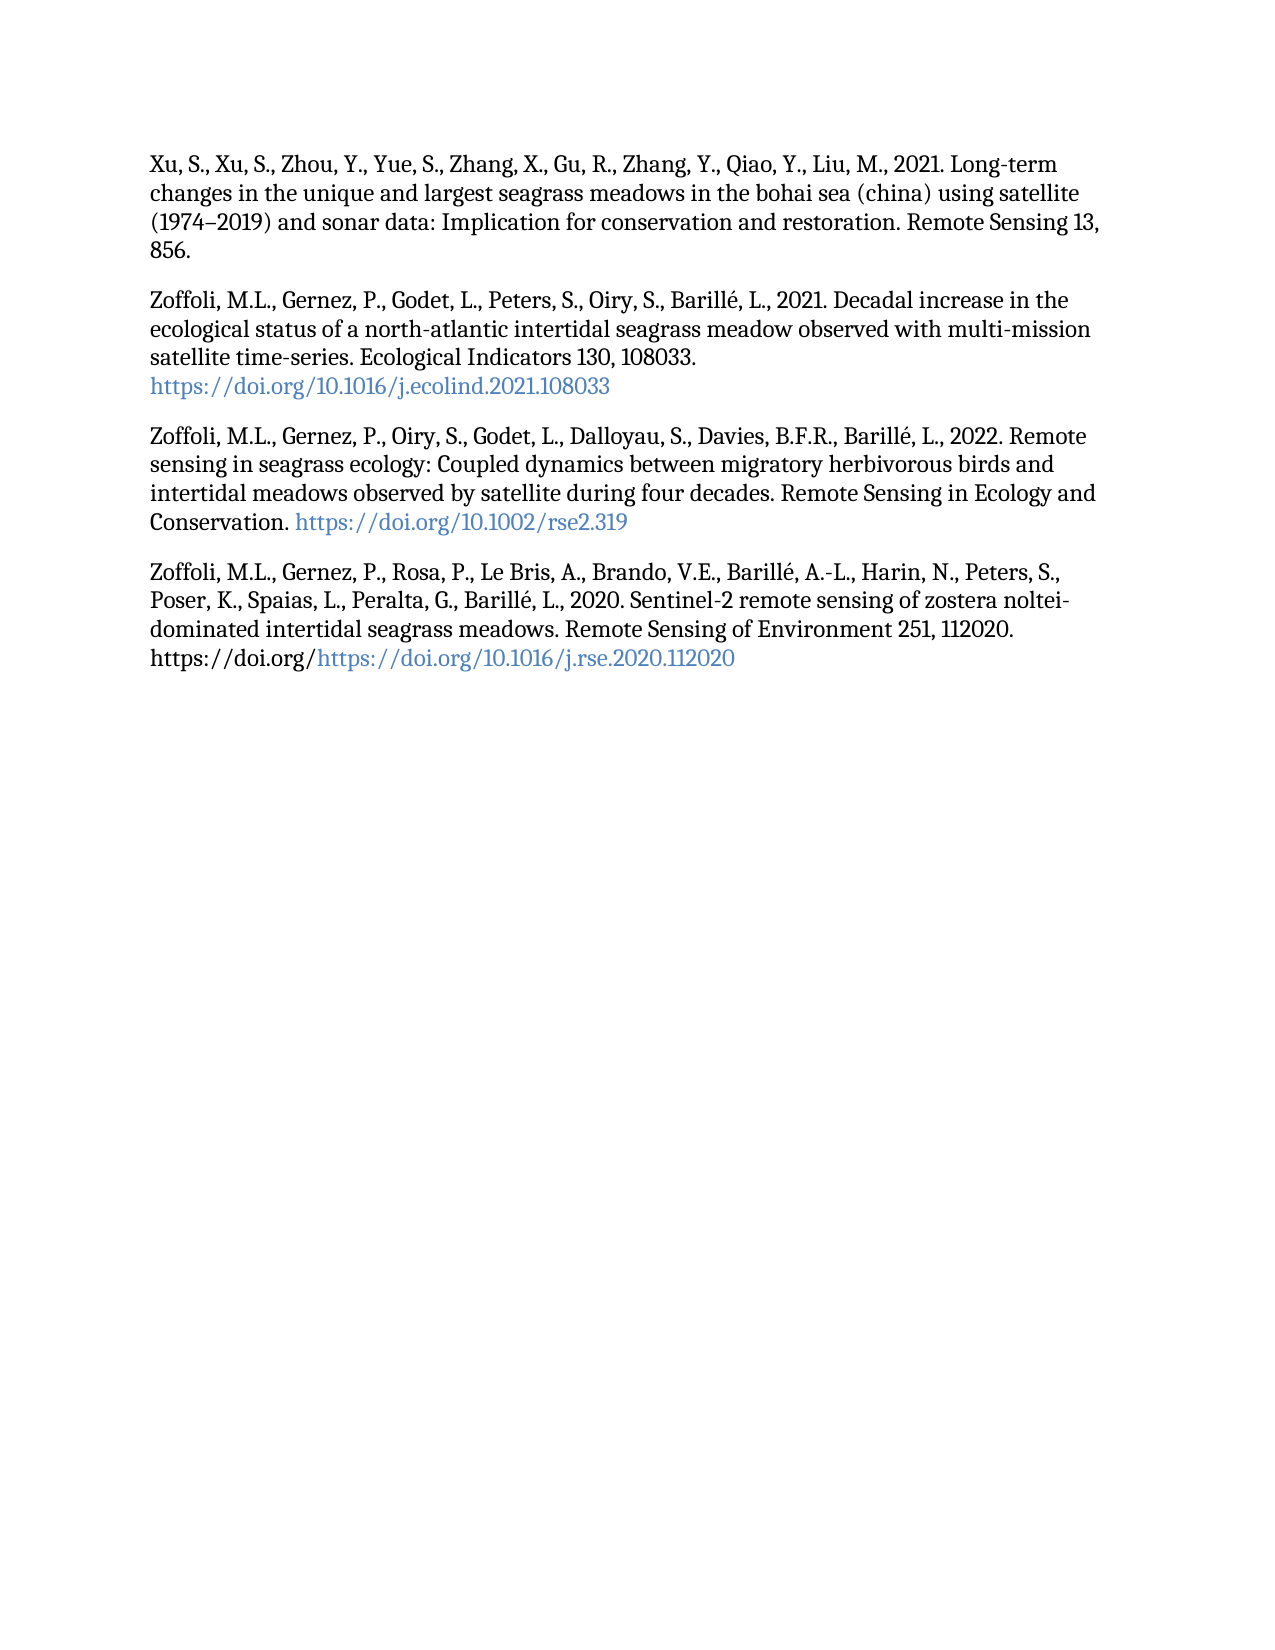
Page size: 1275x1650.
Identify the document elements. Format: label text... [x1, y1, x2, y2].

text Xu, S., Xu, S., Zhou, Y., Yue, S., Zhang, X., Gu, R., Zhang, Y., Qiao, Y., Liu, M., 2021. Long-term changes in the unique and largest seagrass meadows in the bohai sea (china) using satellite (1974–2019) and sonar data: Implication for conservation and restoration. Remote Sensing 13, 856. [150, 150, 1125, 265]
text Zoffoli, M.L., Gernez, P., Rosa, P., Le Bris, A., Brando, V.E., Barillé, A.-L., Harin, N., Peters, S., Poser, K., Spaias, L., Peralta, G., Barillé, L., 2020. Sentinel-2 remote sensing of zostera noltei-dominated intertidal seagrass meadows. Remote Sensing of Environment 251, 112020. https://doi.org/https://doi.org/10.1016/j.rse.2020.112020 [150, 557, 1125, 672]
text Zoffoli, M.L., Gernez, P., Godet, L., Peters, S., Oiry, S., Barillé, L., 2021. Decadal increase in the ecological status of a north-atlantic intertidal seagrass meadow observed with multi-mission satellite time-series. Ecological Indicators 130, 108033. https://doi.org/10.1016/j.ecolind.2021.108033 [150, 286, 1125, 401]
text Zoffoli, M.L., Gernez, P., Oiry, S., Godet, L., Dalloyau, S., Davies, B.F.R., Barillé, L., 2022. Remote sensing in seagrass ecology: Coupled dynamics between migratory herbivorous birds and intertidal meadows observed by satellite during four decades. Remote Sensing in Ecology and Conservation. https://doi.org/10.1002/rse2.319 [150, 422, 1125, 537]
